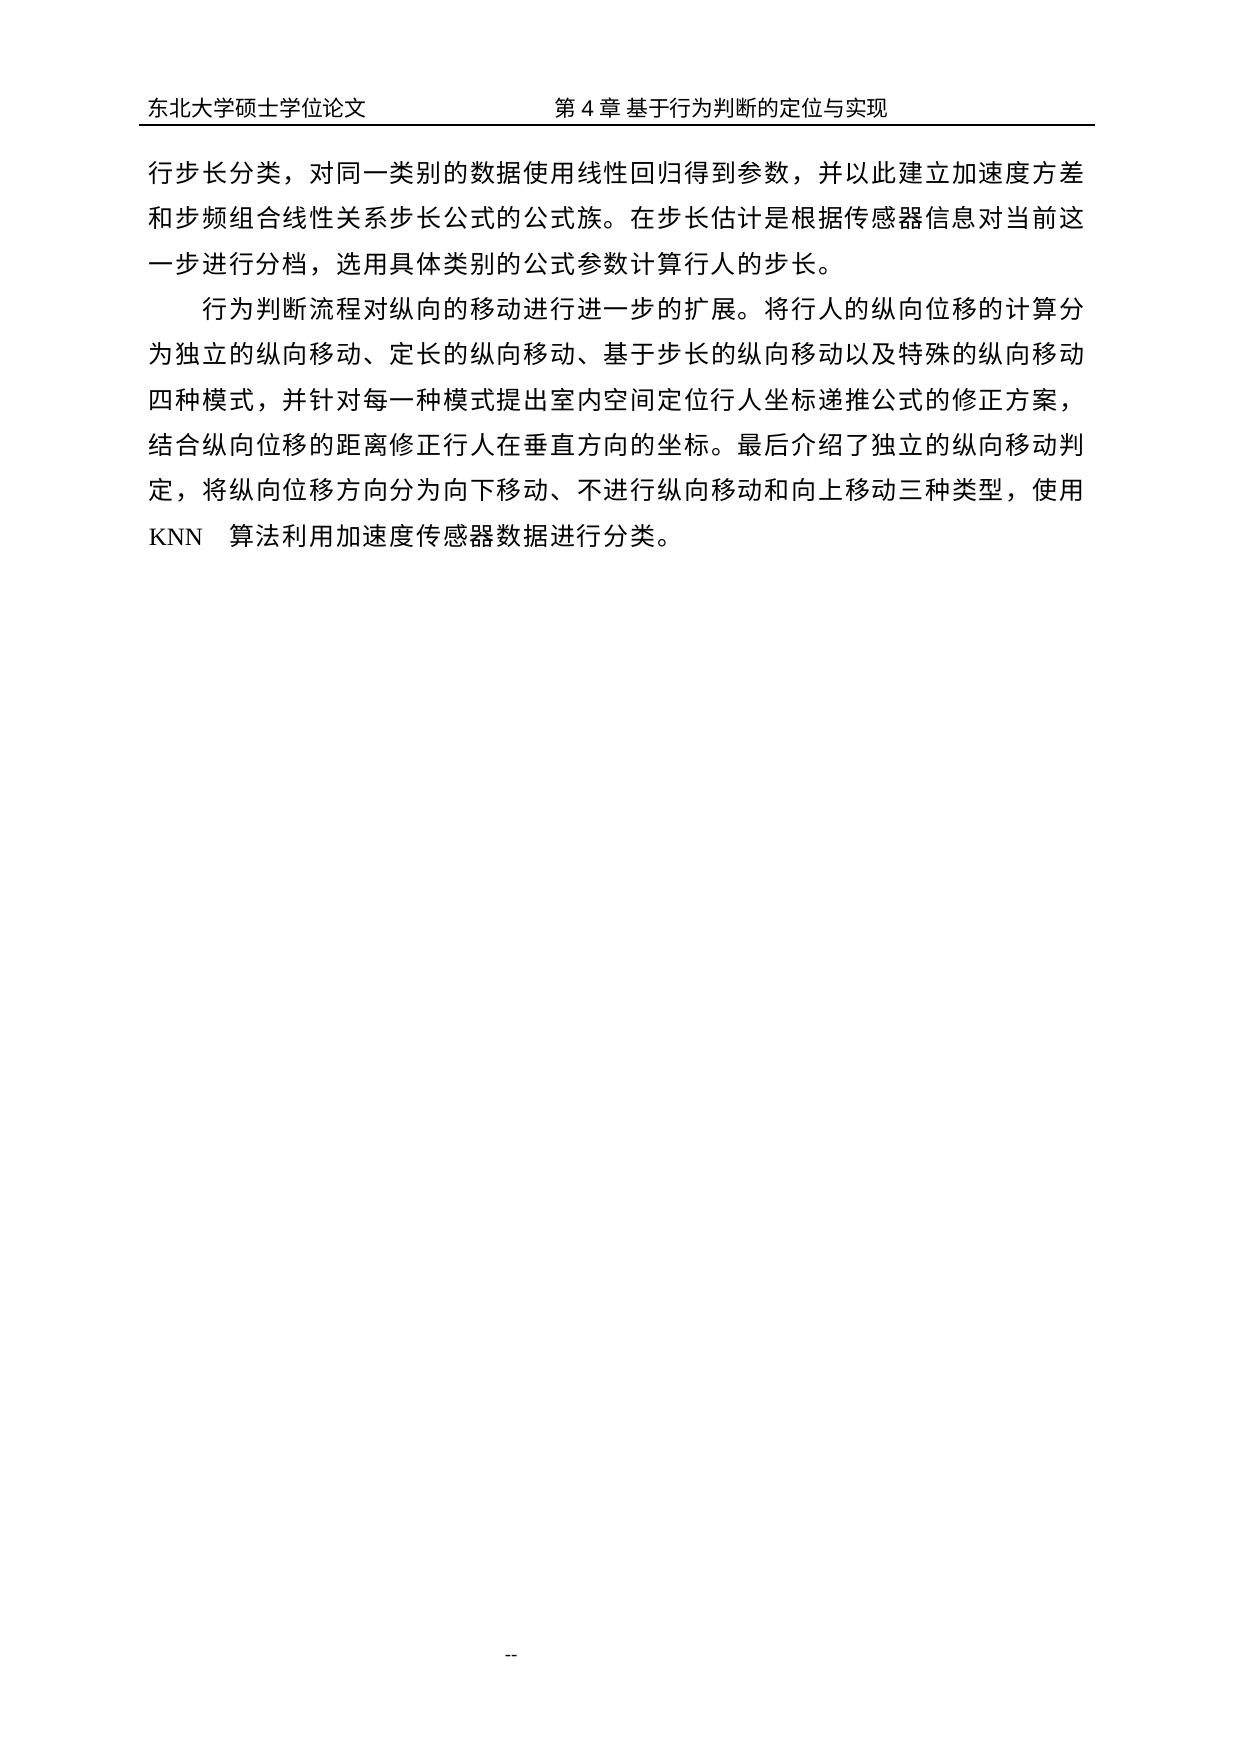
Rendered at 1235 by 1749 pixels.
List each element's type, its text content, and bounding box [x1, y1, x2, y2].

text 行为判断流程对纵向的移动进行进一步的扩展。将行人的纵向位移的计算分为独立的纵向移动、定长的纵向移动、基于步长的纵向移动以及特殊的纵向移动四种模式，并针对每一种模式提出室内空间定位行人坐标递推公式的修正方案，结合纵向位移的距离修正行人在垂直方向的坐标。最后介绍了独立的纵向移动判定，将纵向位移方向分为向下移动、不进行纵向移动和向上移动三种类型，使用KNN算法利用加速度传感器数据进行分类。 [149, 285, 1086, 557]
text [149, 149, 1086, 285]
